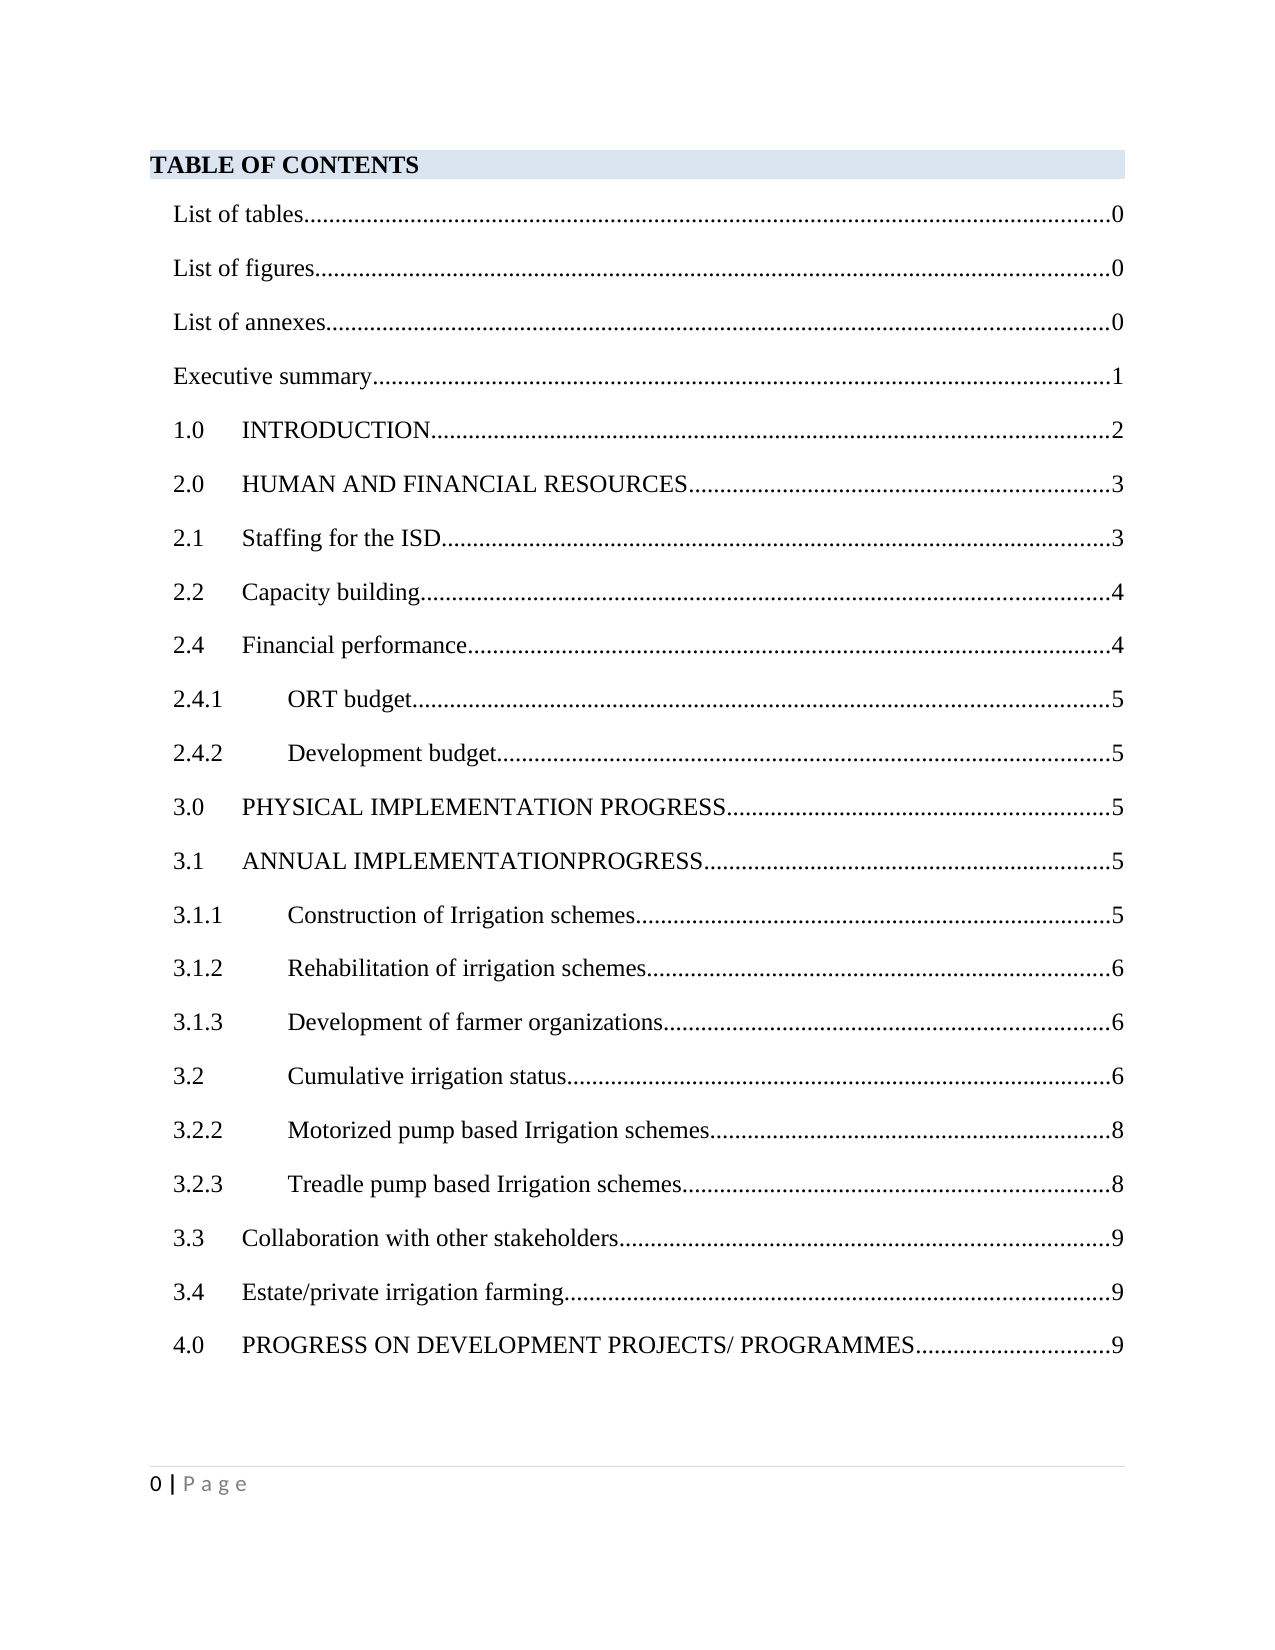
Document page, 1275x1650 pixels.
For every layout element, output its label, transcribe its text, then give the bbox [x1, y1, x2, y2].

text 3.1.3 Development of farmer organizations 6 [173, 1007, 1125, 1036]
text 3.4 Estate/private irrigation farming 9 [173, 1277, 1125, 1305]
text 1.0 INTRODUCTION 2 [173, 415, 1125, 444]
text List of tables 0 [173, 199, 1125, 228]
text 3.2.3 Treadle pump based Irrigation schemes 8 [173, 1169, 1125, 1198]
text 3.1 ANNUAL IMPLEMENTATIONPROGRESS 5 [173, 846, 1125, 874]
list TABLE OF CONTENTS [150, 150, 1125, 179]
text 3.3 Collaboration with other stakeholders 9 [173, 1223, 1125, 1252]
text 3.0 PHYSICAL IMPLEMENTATION PROGRESS 5 [173, 792, 1125, 821]
text 3.2.2 Motorized pump based Irrigation schemes 8 [173, 1115, 1125, 1144]
text List of figures 0 [173, 253, 1125, 282]
text 2.4 Financial performance 4 [173, 630, 1125, 659]
text Executive summary 1 [173, 361, 1125, 390]
text 2.4.2 Development budget 5 [173, 738, 1125, 767]
text 2.2 Capacity building 4 [173, 577, 1125, 605]
text 2.4.1 ORT budget 5 [173, 684, 1125, 713]
text 4.0 PROGRESS ON DEVELOPMENT PROJECTS/ PROGRAMMES 9 [173, 1331, 1125, 1359]
text 3.1.2 Rehabilitation of irrigation schemes 6 [173, 953, 1125, 982]
text 3.1.1 Construction of Irrigation schemes 5 [173, 900, 1125, 928]
text 2.1 Staffing for the ISD 3 [173, 523, 1125, 551]
text List of annexes 0 [173, 307, 1125, 336]
text 3.2 Cumulative irrigation status 6 [173, 1061, 1125, 1090]
text 2.0 HUMAN AND FINANCIAL RESOURCES 3 [173, 469, 1125, 498]
